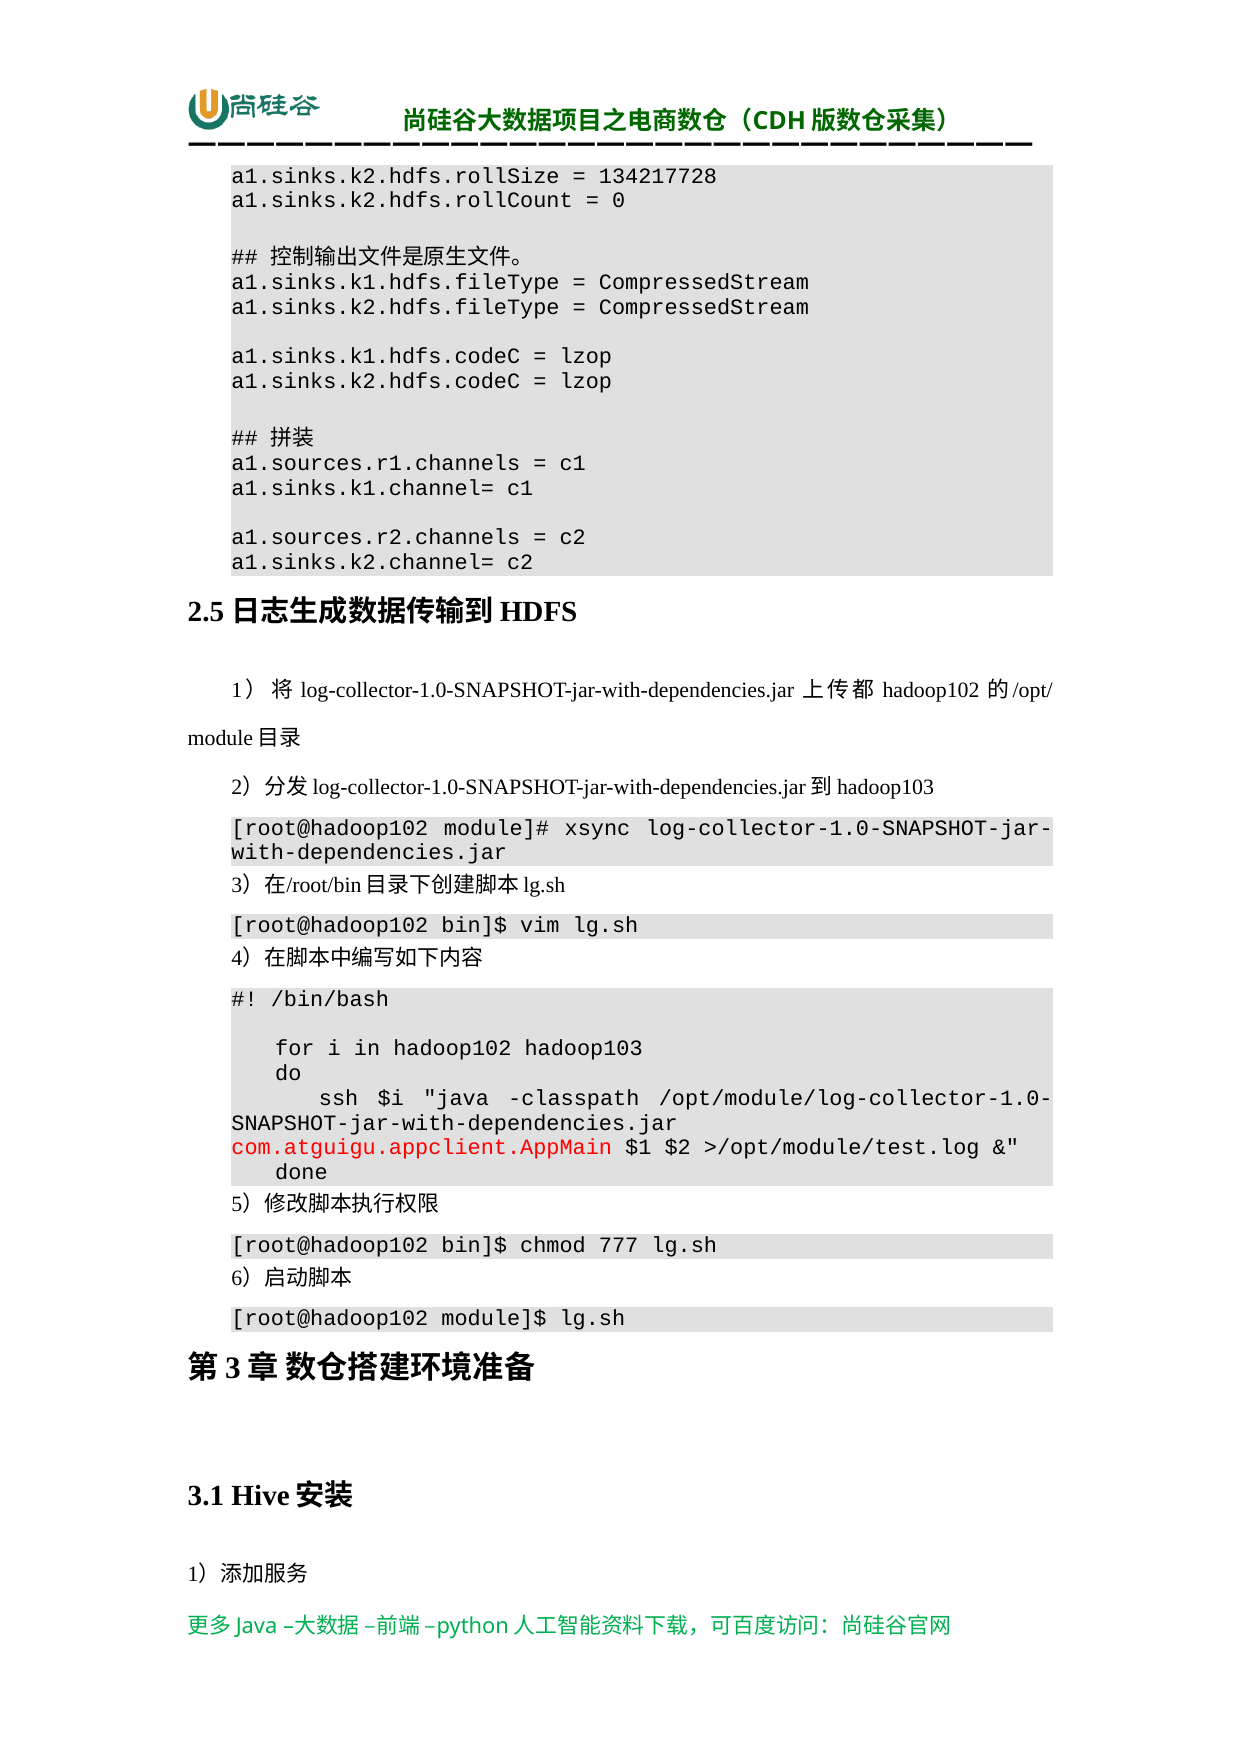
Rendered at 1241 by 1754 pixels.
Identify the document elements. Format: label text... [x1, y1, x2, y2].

text a1.sources.r1.channels = c1 [231, 452, 1053, 477]
text 6）启动脚本 [187, 1259, 1053, 1292]
text 1）添加服务 [187, 1556, 1053, 1588]
text for i in hadoop102 hadoop103 [231, 1037, 1053, 1062]
text a1.sources.r2.channels = c2 [231, 526, 1053, 551]
text a1.sinks.k2.hdfs.rollCount = 0 [231, 189, 1053, 214]
text [root@hadoop102 module]$ lg.sh [231, 1307, 1053, 1332]
text #! /bin/bash [231, 988, 1053, 1012]
picture [187, 88, 320, 130]
text ## 控制输出文件是原生文件。 [231, 239, 1053, 271]
text a1.sinks.k1.channel= c1 [231, 477, 1053, 501]
text [root@hadoop102 bin]$ chmod 777 lg.sh [231, 1234, 1053, 1259]
text [root@hadoop102 bin]$ vim lg.sh [231, 914, 1053, 939]
text a1.sinks.k2.hdfs.fileType = CompressedStream [231, 296, 1053, 321]
text a1.sinks.k1.hdfs.codeC = lzop [231, 346, 1053, 370]
text a1.sinks.k2.hdfs.rollSize = 134217728 [231, 165, 1053, 189]
text 5）修改脚本执行权限 [187, 1186, 1053, 1218]
text a1.sinks.k1.hdfs.fileType = CompressedStream [231, 271, 1053, 296]
subtitle 第3章 数仓搭建环境准备 [187, 1332, 1053, 1397]
text 4）在脚本中编写如下内容 [187, 939, 1053, 972]
text 1）将log-collector-1.0-SNAPSHOT-jar-with-dependencies.jar上传都hadoop102的/opt/module目录 [187, 671, 1053, 752]
subtitle 3.1 Hive安装 [187, 1461, 1053, 1526]
text [root@hadoop102 module]# xsync log-collector-1.0-SNAPSHOT-jar-with-dependencies.jar [231, 817, 1053, 866]
text a1.sinks.k2.hdfs.codeC = lzop [231, 370, 1053, 395]
text ## 拼装 [231, 420, 1053, 452]
text 2）分发log-collector-1.0-SNAPSHOT-jar-with-dependencies.jar到hadoop103 [187, 768, 1053, 801]
text 3）在/root/bin目录下创建脚本lg.sh [187, 866, 1053, 899]
text a1.sinks.k2.channel= c2 [231, 551, 1053, 576]
text do [231, 1062, 1053, 1087]
text ssh $i "java -classpath /opt/module/log-collector-1.0-SNAPSHOT-jar-with-dependencies.jar com.atguigu.appclient.AppMain $1 $2 >/opt/module/test.log &" [231, 1087, 1053, 1161]
subtitle 2.5 日志生成数据传输到HDFS [187, 576, 1053, 641]
text done [231, 1161, 1053, 1186]
